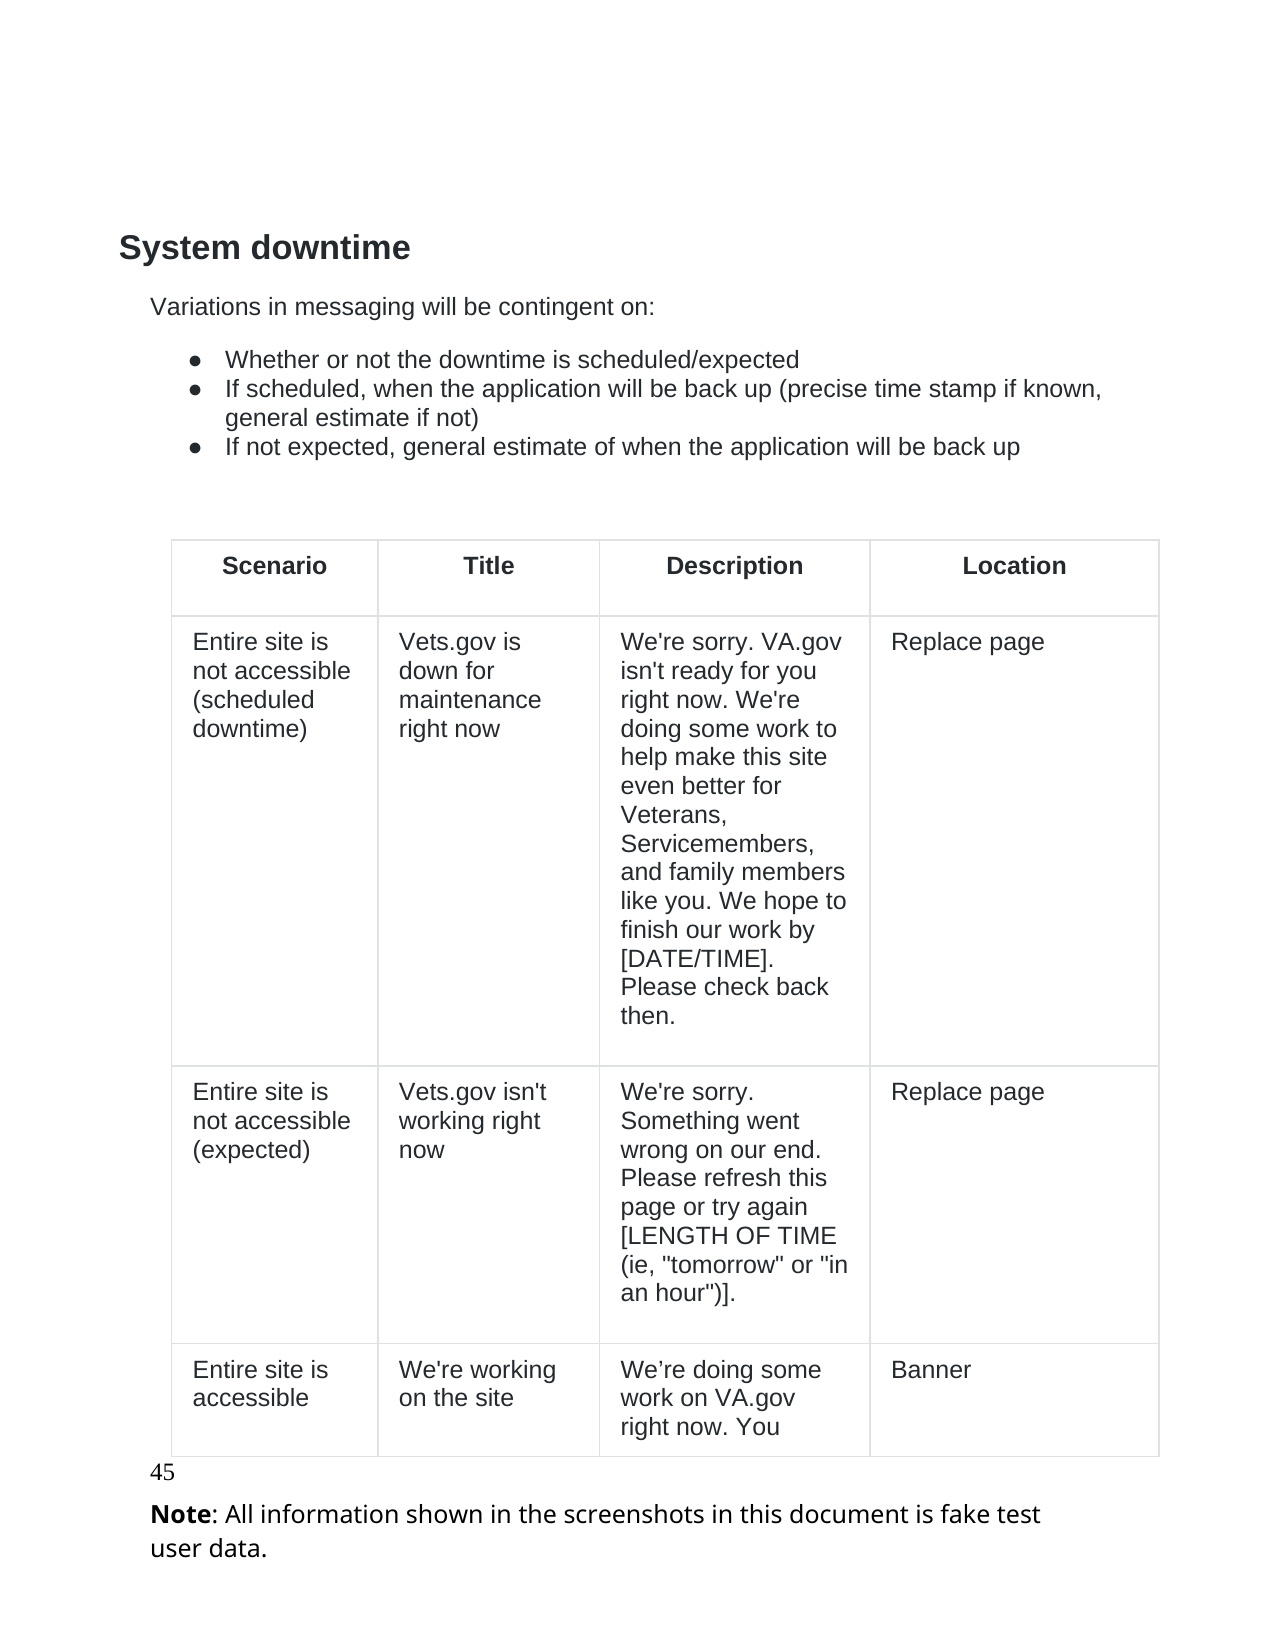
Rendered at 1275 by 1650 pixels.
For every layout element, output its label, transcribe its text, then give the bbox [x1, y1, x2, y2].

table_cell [172, 1344, 377, 1456]
table_cell Replace page [871, 1067, 1158, 1343]
table_cell Banner [871, 1344, 1158, 1456]
table_cell Vets.gov isn't working right now [379, 1067, 599, 1343]
list If not expected, general estimate of when the application will be back up [187, 432, 1125, 460]
subtitle System downtime [119, 227, 1125, 267]
list If scheduled, when the application will be back up (precise time stamp if known, general estimate if not) [187, 374, 1125, 432]
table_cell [379, 1344, 599, 1456]
list Whether or not the downtime is scheduled/expected [187, 345, 1125, 374]
table_cell Entire site is not accessible (scheduled downtime) [172, 617, 377, 1065]
table_header Title [379, 541, 599, 615]
table_cell Vets.gov is down for maintenance right now [379, 617, 599, 1065]
table_header Description [600, 541, 869, 615]
table_cell Entire site is not accessible (expected) [172, 1067, 377, 1343]
text Variations in messaging will be contingent on: [150, 292, 1125, 320]
table_cell Replace page [871, 617, 1158, 1065]
table_header Scenario [172, 541, 377, 615]
table_cell We're sorry. VA.gov isn't ready for you right now. We're doing some work to help make this site even better for Veterans, Servicemembers, and family members like you. We hope to finish our work by [DATE/TIME]. Please check back then. [600, 617, 869, 1065]
table_cell We're sorry. Something went wrong on our end. Please refresh this page or try again [LENGTH OF TIME (ie, "tomorrow" or "in an hour")]. [600, 1067, 869, 1343]
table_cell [600, 1344, 869, 1456]
table_header Location [871, 541, 1158, 615]
